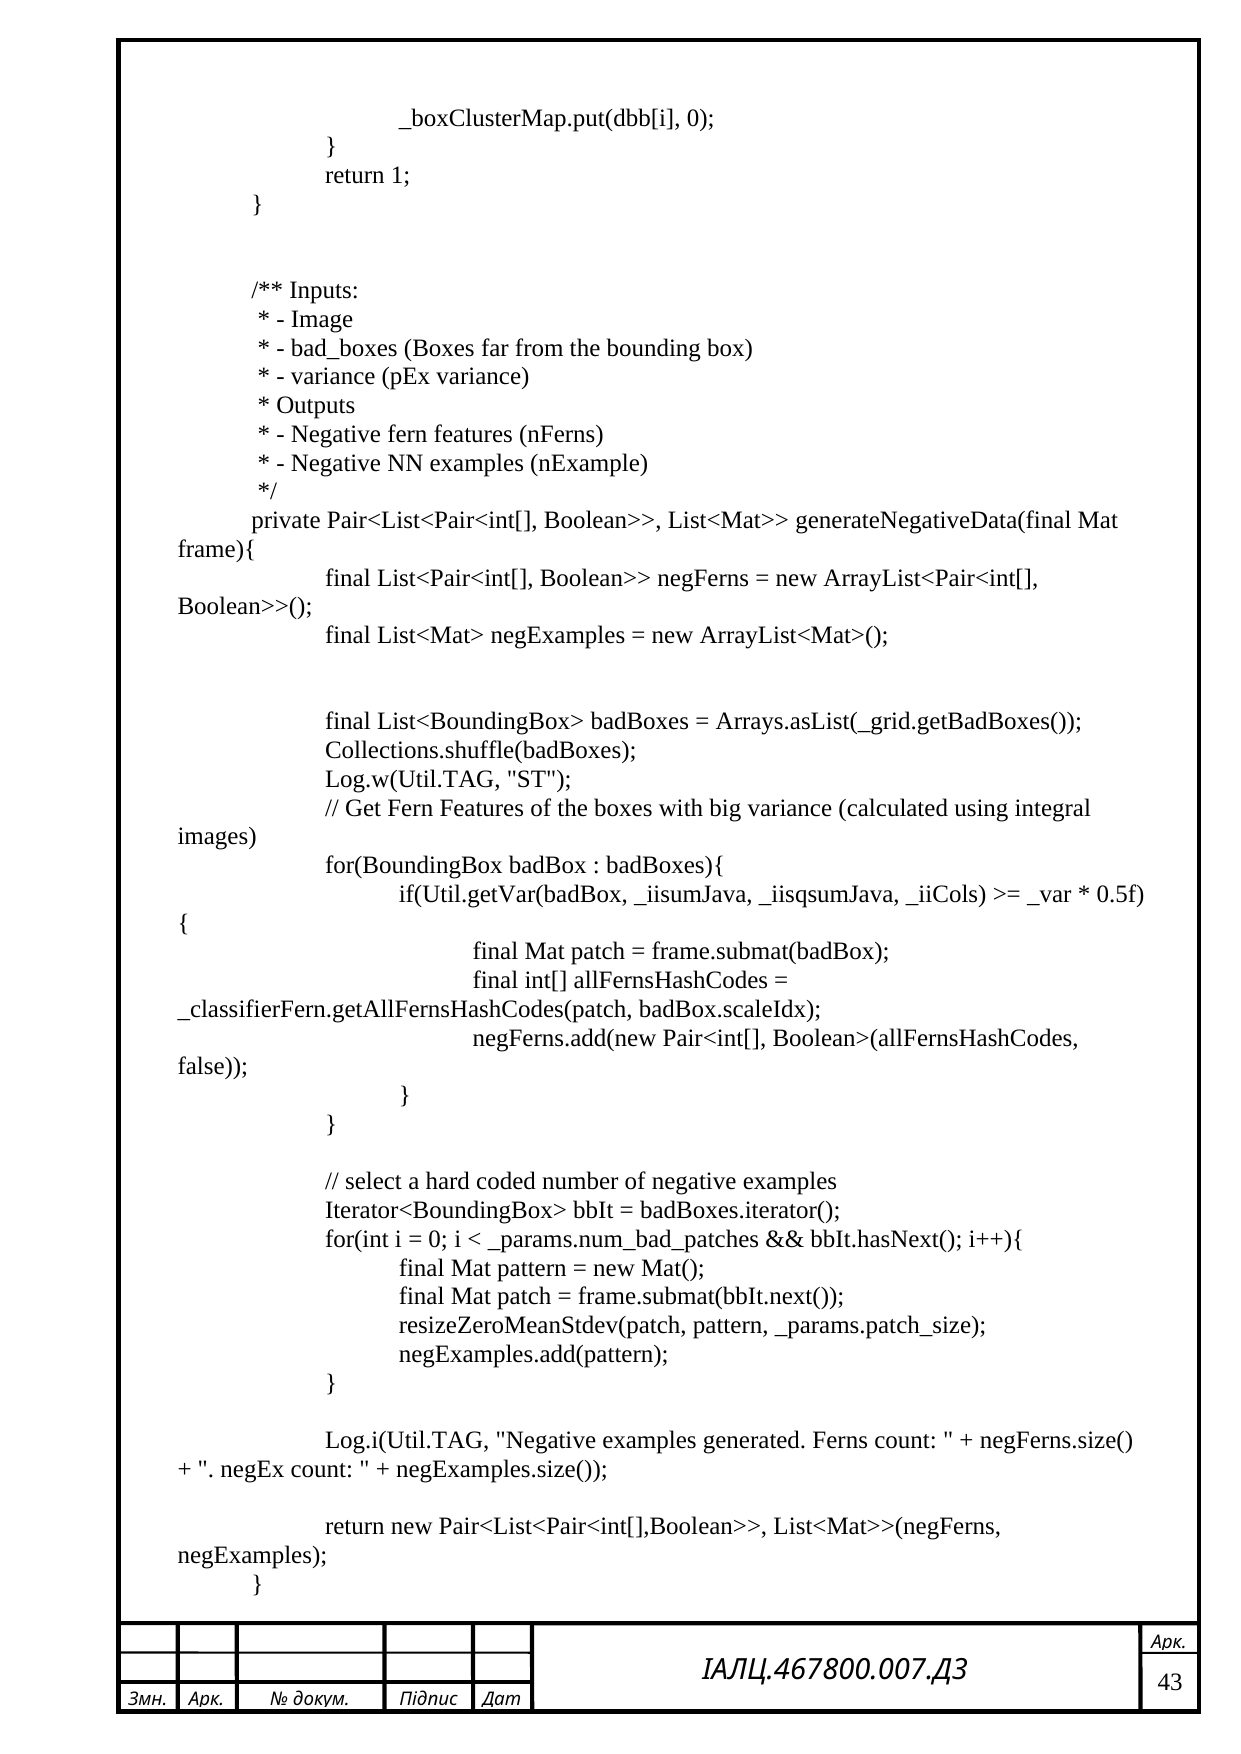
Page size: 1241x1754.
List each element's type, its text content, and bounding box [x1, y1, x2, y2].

text return 1; [177, 160, 1152, 189]
text for(int i = 0; i < _params.num_bad_patches && bbIt.hasNext(); i++){ [177, 1224, 1152, 1253]
text negFerns.add(new Pair<int[], Boolean>(allFernsHashCodes, false)); [177, 1023, 1152, 1080]
text * - variance (pEx variance) [177, 361, 1152, 390]
text for(BoundingBox badBox : badBoxes){ [177, 850, 1152, 879]
text } [177, 1109, 1152, 1138]
text } [177, 1569, 1152, 1598]
text final int[] allFernsHashCodes = _classifierFern.getAllFernsHashCodes(patch, badBox.scaleIdx); [177, 965, 1152, 1023]
text * Outputs [177, 390, 1152, 419]
text final List<Pair<int[], Boolean>> negFerns = new ArrayList<Pair<int[], Boolean>>(); [177, 563, 1152, 620]
text } [177, 1080, 1152, 1109]
text // select a hard coded number of negative examples [177, 1166, 1152, 1195]
text final Mat pattern = new Mat(); [177, 1253, 1152, 1281]
text // Get Fern Features of the boxes with big variance (calculated using integral images) [177, 793, 1152, 850]
text * - Image [177, 304, 1152, 333]
text Collections.shuffle(badBoxes); [177, 735, 1152, 764]
text } [177, 189, 1152, 218]
text * - bad_boxes (Boxes far from the bounding box) [177, 333, 1152, 361]
text final List<BoundingBox> badBoxes = Arrays.asList(_grid.getBadBoxes()); [177, 706, 1152, 735]
text } [177, 131, 1152, 160]
text if(Util.getVar(badBox, _iisumJava, _iisqsumJava, _iiCols) >= _var * 0.5f){ [177, 879, 1152, 936]
text resizeZeroMeanStdev(patch, pattern, _params.patch_size); [177, 1310, 1152, 1339]
text * - Negative NN examples (nExample) [177, 448, 1152, 476]
text private Pair<List<Pair<int[], Boolean>>, List<Mat>> generateNegativeData(final Mat frame){ [177, 505, 1152, 563]
text /** Inputs: [177, 275, 1152, 304]
text return new Pair<List<Pair<int[],Boolean>>, List<Mat>>(negFerns, negExamples); [177, 1511, 1152, 1569]
text Log.i(Util.TAG, "Negative examples generated. Ferns count: " + negFerns.size() + ". negEx count: " + negExamples.size()); [177, 1425, 1152, 1483]
text Log.w(Util.TAG, "ST"); [177, 764, 1152, 793]
text * - Negative fern features (nFerns) [177, 419, 1152, 448]
text */ [177, 476, 1152, 505]
text negExamples.add(pattern); [177, 1339, 1152, 1368]
text Iterator<BoundingBox> bbIt = badBoxes.iterator(); [177, 1195, 1152, 1224]
text } [177, 1368, 1152, 1396]
text _boxClusterMap.put(dbb[i], 0); [177, 103, 1152, 131]
text final List<Mat> negExamples = new ArrayList<Mat>(); [177, 620, 1152, 649]
text final Mat patch = frame.submat(badBox); [177, 936, 1152, 965]
text final Mat patch = frame.submat(bbIt.next()); [177, 1281, 1152, 1310]
